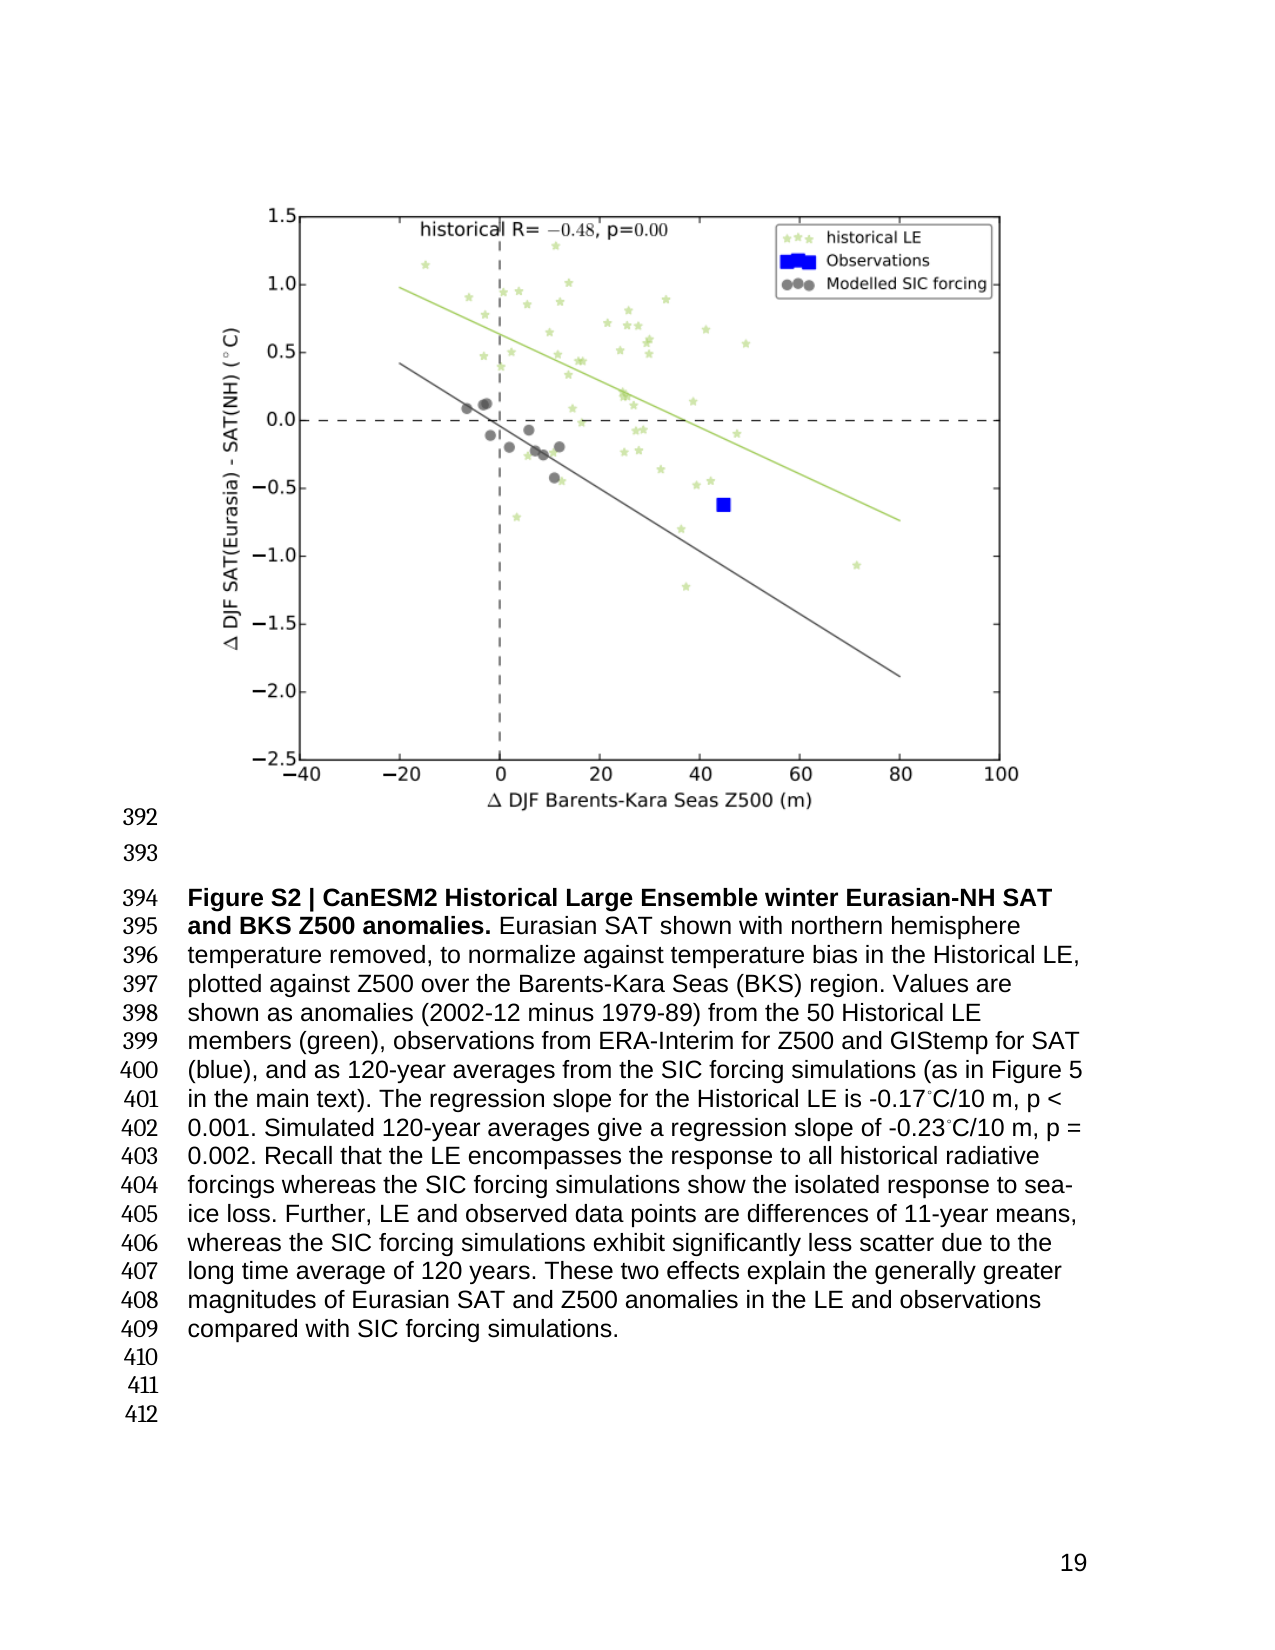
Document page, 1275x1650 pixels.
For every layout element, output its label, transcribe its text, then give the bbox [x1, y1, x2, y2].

text Figure S2 | CanESM2 Historical Large Ensemble winter Eurasian-NH SAT and BKS Z500 anomalies. Eurasian SAT shown with northern hemisphere temperature removed, to normalize against temperature bias in the Historical LE, plotted against Z500 over the Barents-Kara Seas (BKS) region. Values are shown as anomalies (2002-12 minus 1979-89) from the 50 Historical LE members (green), observations from ERA-Interim for Z500 and GIStemp for SAT (blue), and as 120-year averages from the SIC forcing simulations (as in Figure 5 in the main text). The regression slope for the Historical LE is -0.17◦C/10 m, p < 0.001. Simulated 120-year averages give a regression slope of -0.23◦C/10 m, p = 0.002. Recall that the LE encompasses the response to all historical radiative forcings whereas the SIC forcing simulations show the isolated response to sea-ice loss. Further, LE and observed data points are differences of 11-year means, whereas the SIC forcing simulations exhibit significantly less scatter due to the long time average of 120 years. These two effects explain the generally greater magnitudes of Eurasian SAT and Z500 anomalies in the LE and observations compared with SIC forcing simulations. [187, 882, 1087, 1342]
